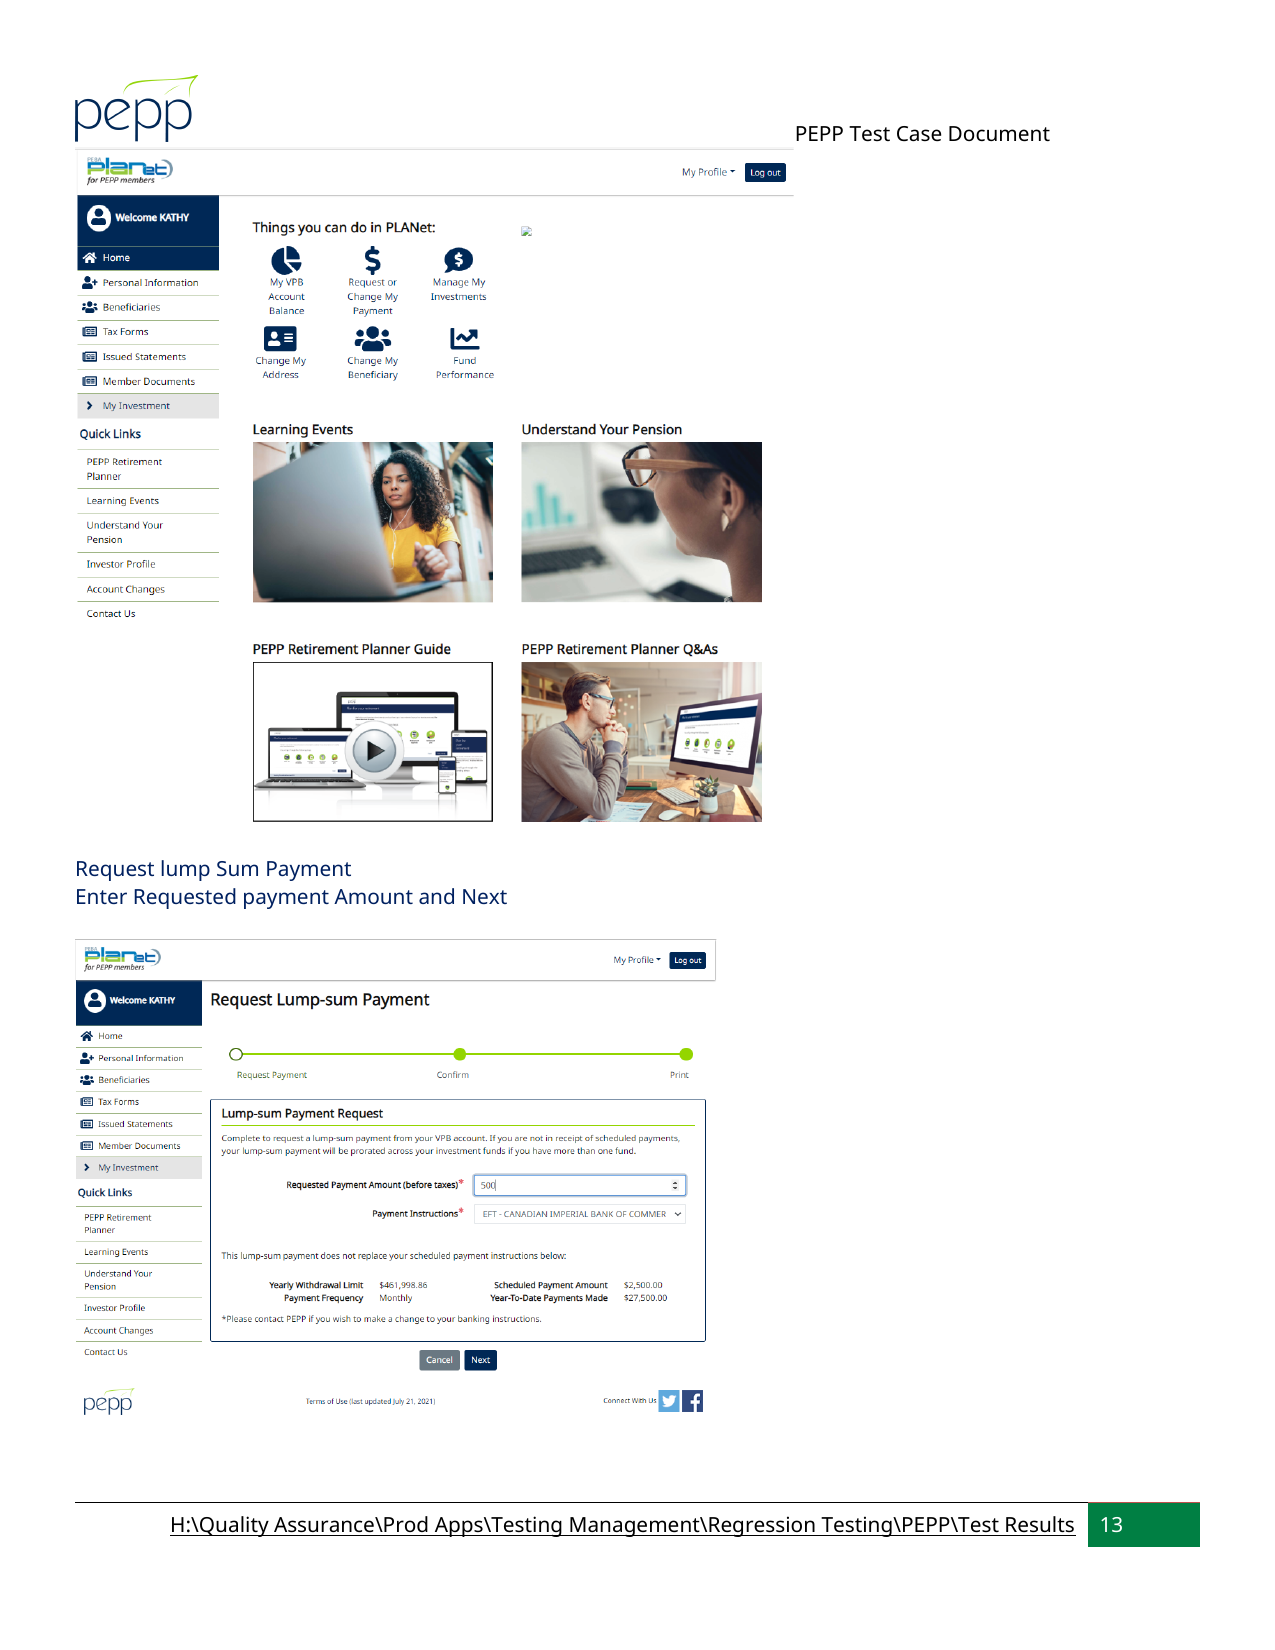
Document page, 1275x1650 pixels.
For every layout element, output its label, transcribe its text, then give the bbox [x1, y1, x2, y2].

picture [75, 75, 199, 142]
text Enter Requested payment Amount and Next [75, 882, 1200, 911]
text Request lump Sum Payment [75, 854, 1200, 882]
picture [75, 939, 717, 1427]
picture [75, 147, 794, 826]
